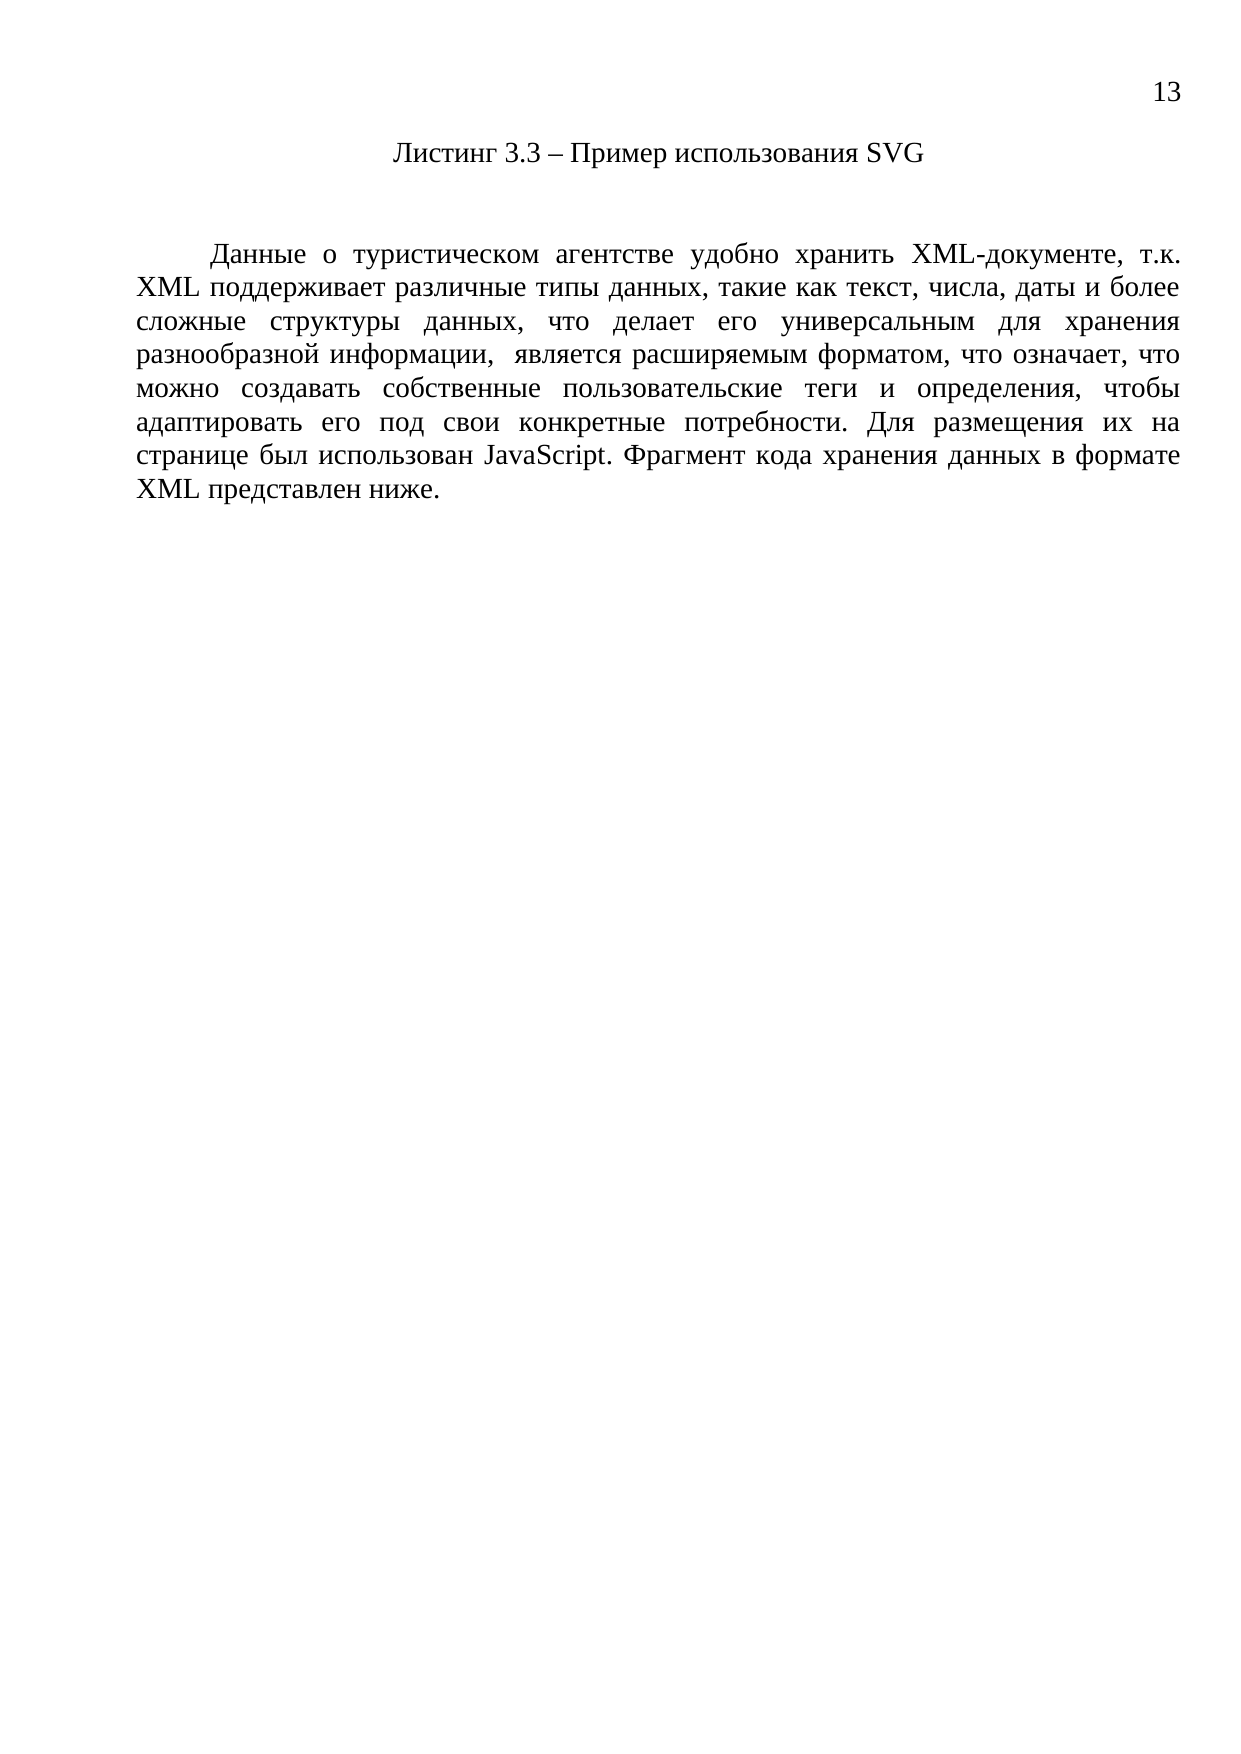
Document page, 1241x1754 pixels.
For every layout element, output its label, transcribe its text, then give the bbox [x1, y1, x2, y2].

text Данные о туристическом агентстве удобно хранить XML-документе, т.к. XML поддерживает различные типы данных, такие как текст, числа, даты и более сложные структуры данных, что делает его универсальным для хранения разнообразной информации, является расширяемым форматом, что означает, что можно создавать собственные пользовательские теги и определения, чтобы адаптировать его под свои конкретные потребности. Для размещения их на странице был использован JavaScript. Фрагмент кода хранения данных в формате XML представлен ниже. [136, 236, 1181, 504]
text Листинг 3.3 – Пример использования SVG [136, 135, 1181, 169]
